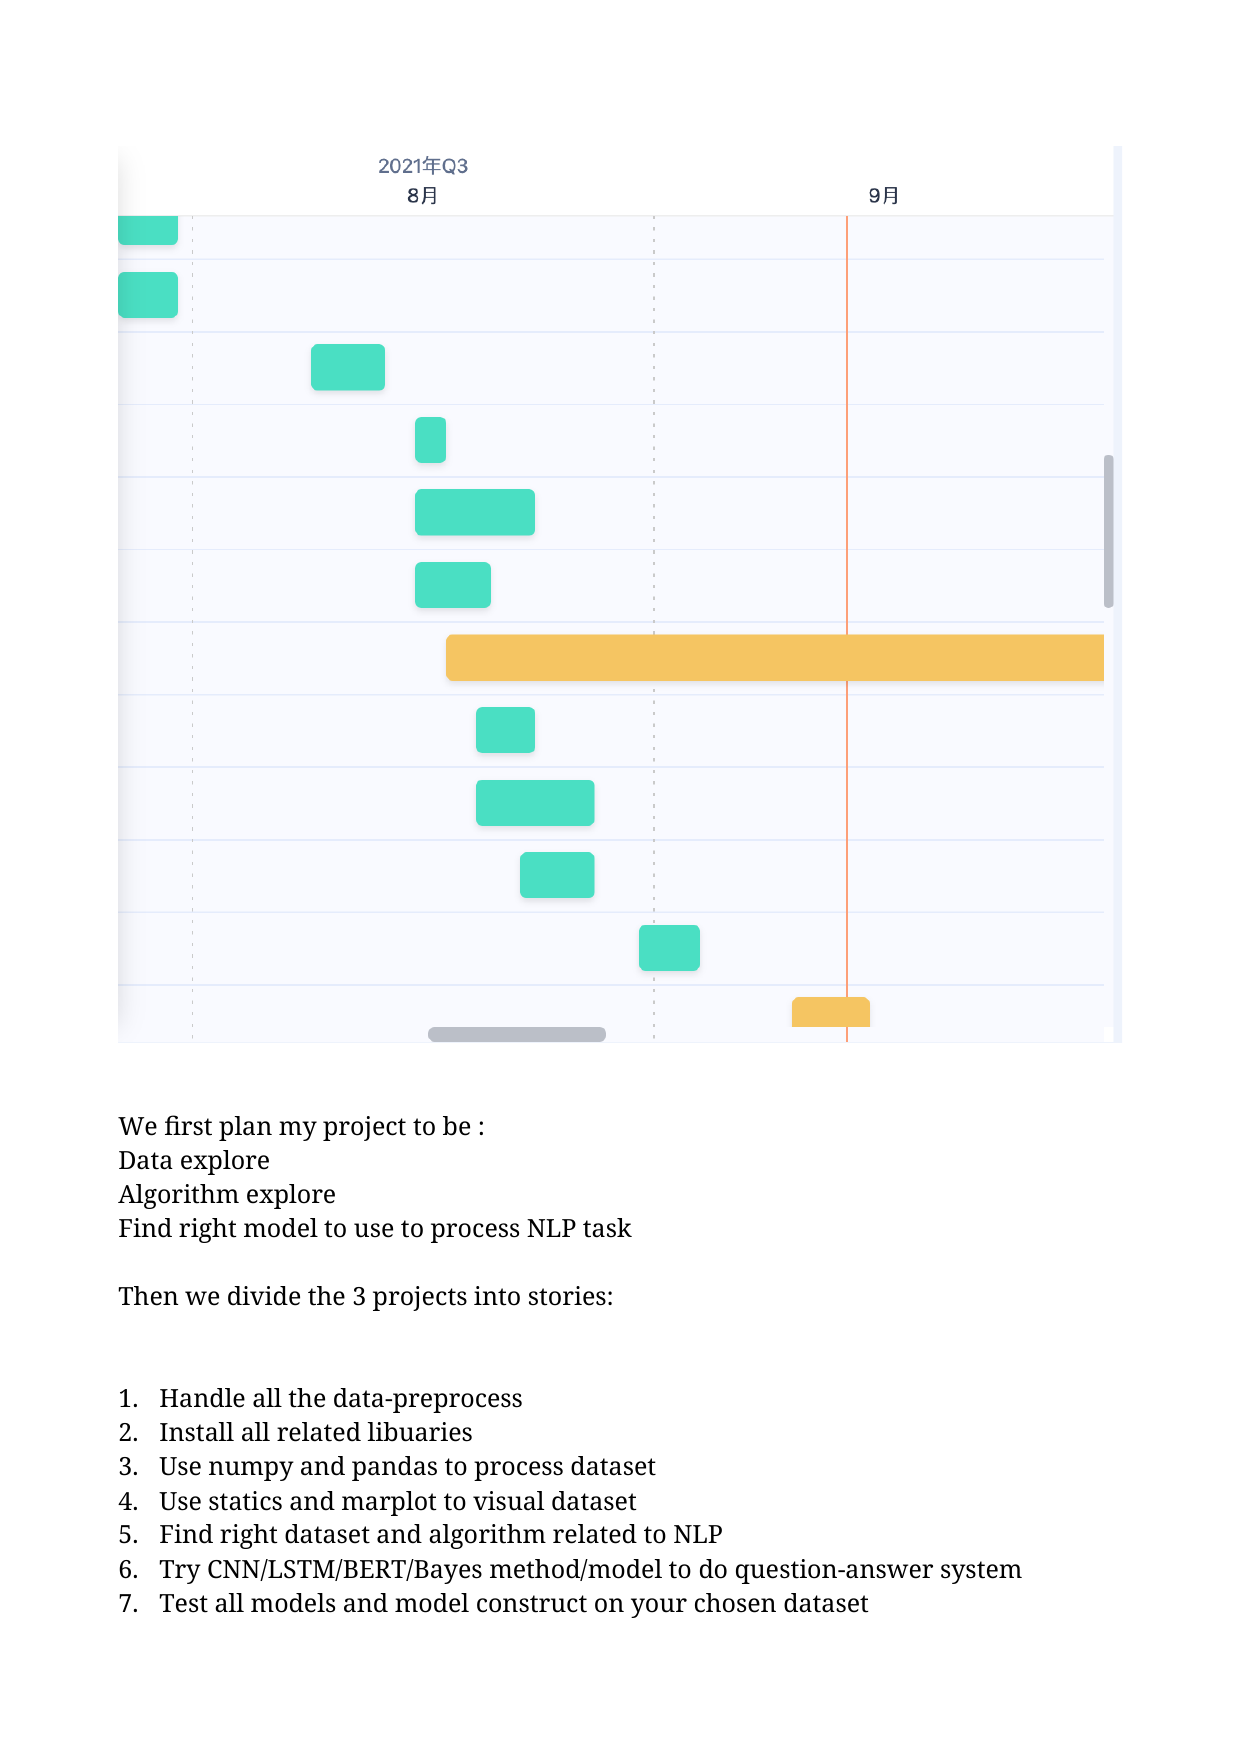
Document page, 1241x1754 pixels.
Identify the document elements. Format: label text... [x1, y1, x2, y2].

text Algorithm explore [118, 1177, 1122, 1211]
text Data explore [118, 1142, 1122, 1177]
list Use numpy and pandas to process dataset [118, 1449, 1122, 1483]
list Try CNN/LSTM/BERT/Bayes method/model to do question-answer system [118, 1551, 1122, 1585]
text We first plan my project to be : [118, 1108, 1122, 1142]
list Use statics and marplot to visual dataset [118, 1483, 1122, 1517]
list Test all models and model construct on your chosen dataset [118, 1585, 1122, 1619]
text Find right model to use to process NLP task [118, 1211, 1122, 1245]
picture [118, 146, 1123, 1043]
text Then we divide the 3 projects into stories: [118, 1279, 1122, 1313]
list Install all related libuaries [118, 1415, 1122, 1449]
list Find right dataset and algorithm related to NLP [118, 1517, 1122, 1551]
list Handle all the data-preprocess [118, 1381, 1122, 1415]
